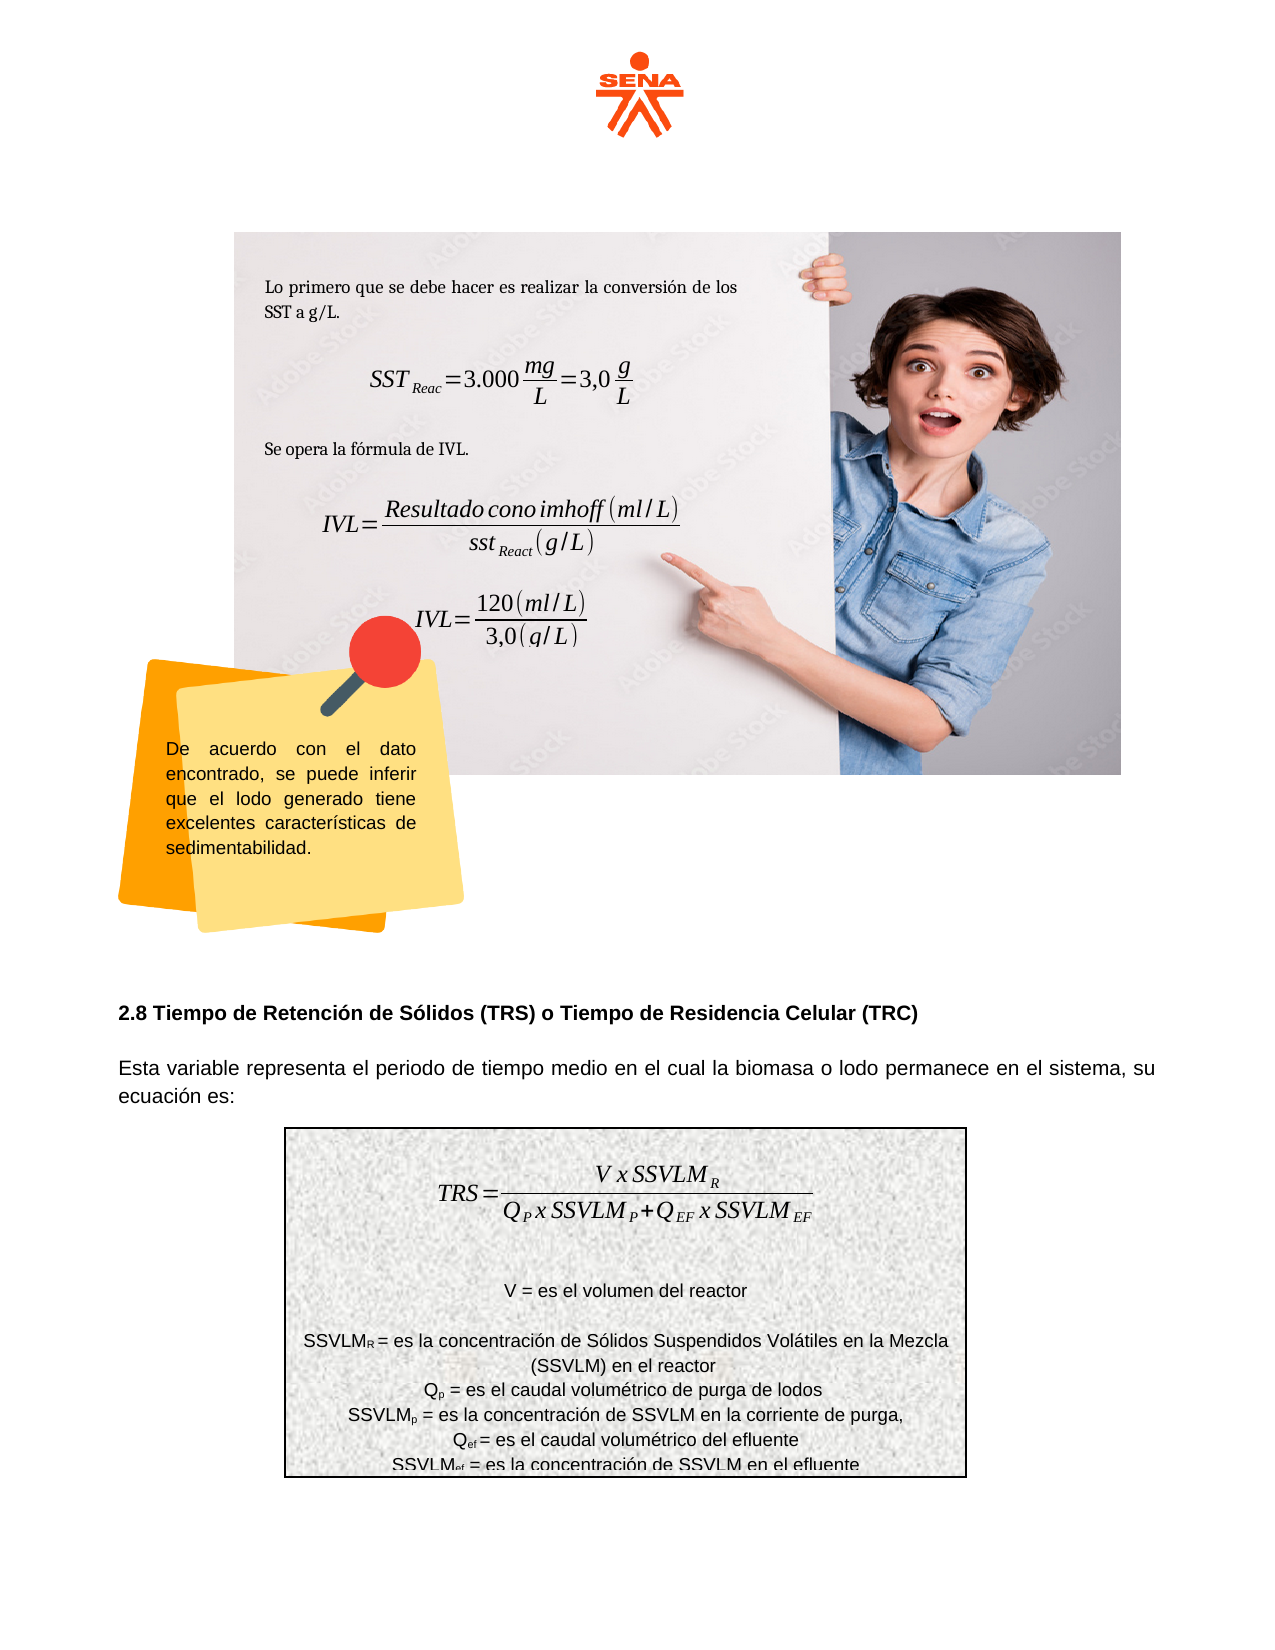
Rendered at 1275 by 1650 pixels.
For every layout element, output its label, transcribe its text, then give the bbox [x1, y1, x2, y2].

text Esta variable representa el periodo de tiempo medio en el cual la biomasa o lodo permanece en el sistema, su ecuación es: [118, 1056, 1157, 1107]
text 2.8 Tiempo de Retención de Sólidos (TRS) o Tiempo de Residencia Celular (TRC) [118, 1001, 1157, 1025]
picture [585, 48, 690, 142]
picture [286, 1129, 965, 1476]
picture [118, 232, 1121, 947]
